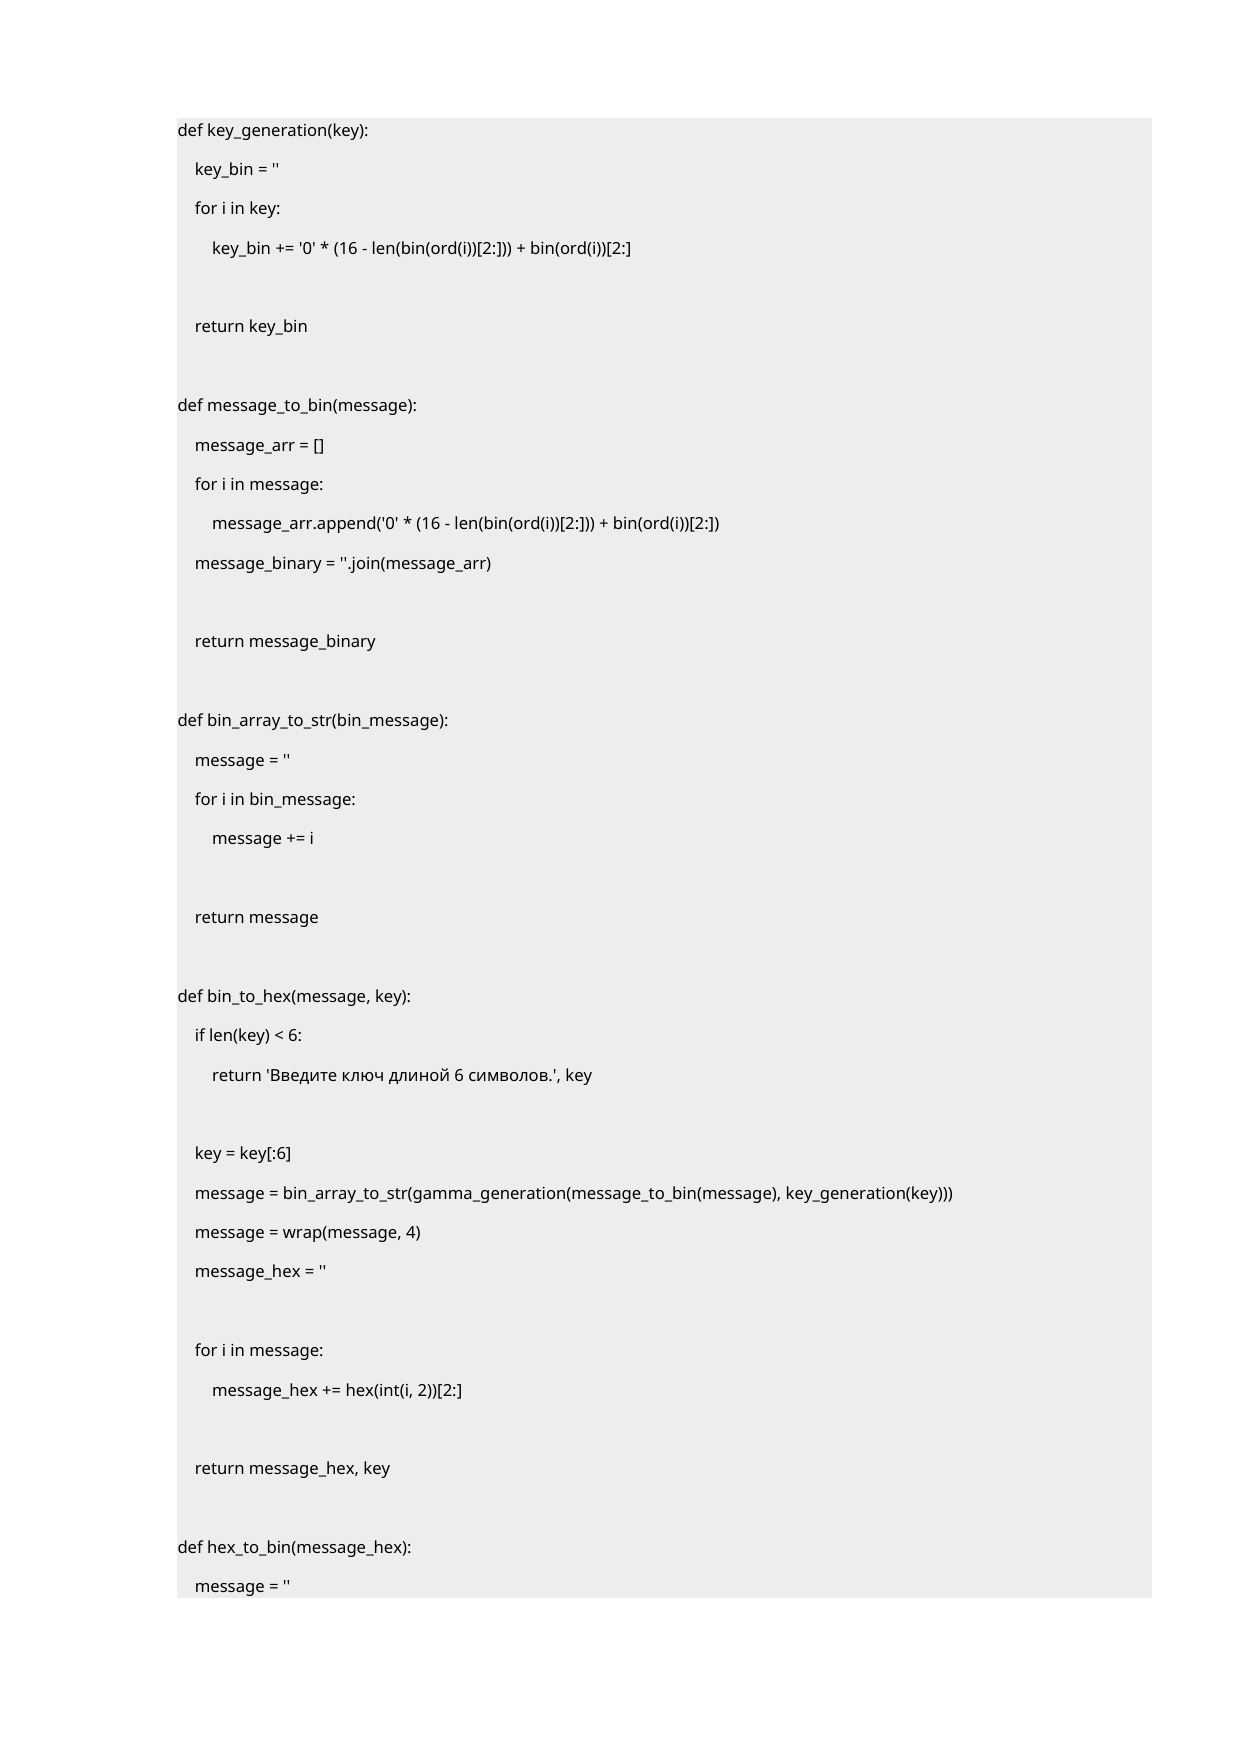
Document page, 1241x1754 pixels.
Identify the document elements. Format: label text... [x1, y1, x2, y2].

text message = '' [177, 1575, 1152, 1598]
text def message_to_bin(message): [177, 394, 1152, 416]
text message = wrap(message, 4) [177, 1221, 1152, 1243]
text return message_binary [177, 630, 1152, 653]
text return message_hex, key [177, 1457, 1152, 1479]
text def bin_to_hex(message, key): [177, 984, 1152, 1007]
text message += i [177, 827, 1152, 849]
text def key_generation(key): [177, 118, 1152, 141]
text for i in message: [177, 1339, 1152, 1361]
text message_arr = [] [177, 433, 1152, 456]
text for i in key: [177, 197, 1152, 219]
text if len(key) < 6: [177, 1024, 1152, 1046]
text message_hex = '' [177, 1260, 1152, 1283]
text message = bin_array_to_str(gamma_generation(message_to_bin(message), key_generation(key))) [177, 1181, 1152, 1204]
text key_bin += '0' * (16 - len(bin(ord(i))[2:])) + bin(ord(i))[2:] [177, 236, 1152, 259]
text for i in bin_message: [177, 787, 1152, 810]
text return message [177, 906, 1152, 928]
text key = key[:6] [177, 1142, 1152, 1164]
text return 'Введите ключ длиной 6 символов.', key [177, 1063, 1152, 1086]
text message_hex += hex(int(i, 2))[2:] [177, 1378, 1152, 1401]
text def bin_array_to_str(bin_message): [177, 709, 1152, 731]
text message_binary = ''.join(message_arr) [177, 551, 1152, 574]
text def hex_to_bin(message_hex): [177, 1536, 1152, 1558]
text return key_bin [177, 315, 1152, 338]
text for i in message: [177, 472, 1152, 495]
text message_arr.append('0' * (16 - len(bin(ord(i))[2:])) + bin(ord(i))[2:]) [177, 512, 1152, 534]
text message = '' [177, 748, 1152, 771]
text key_bin = '' [177, 157, 1152, 180]
